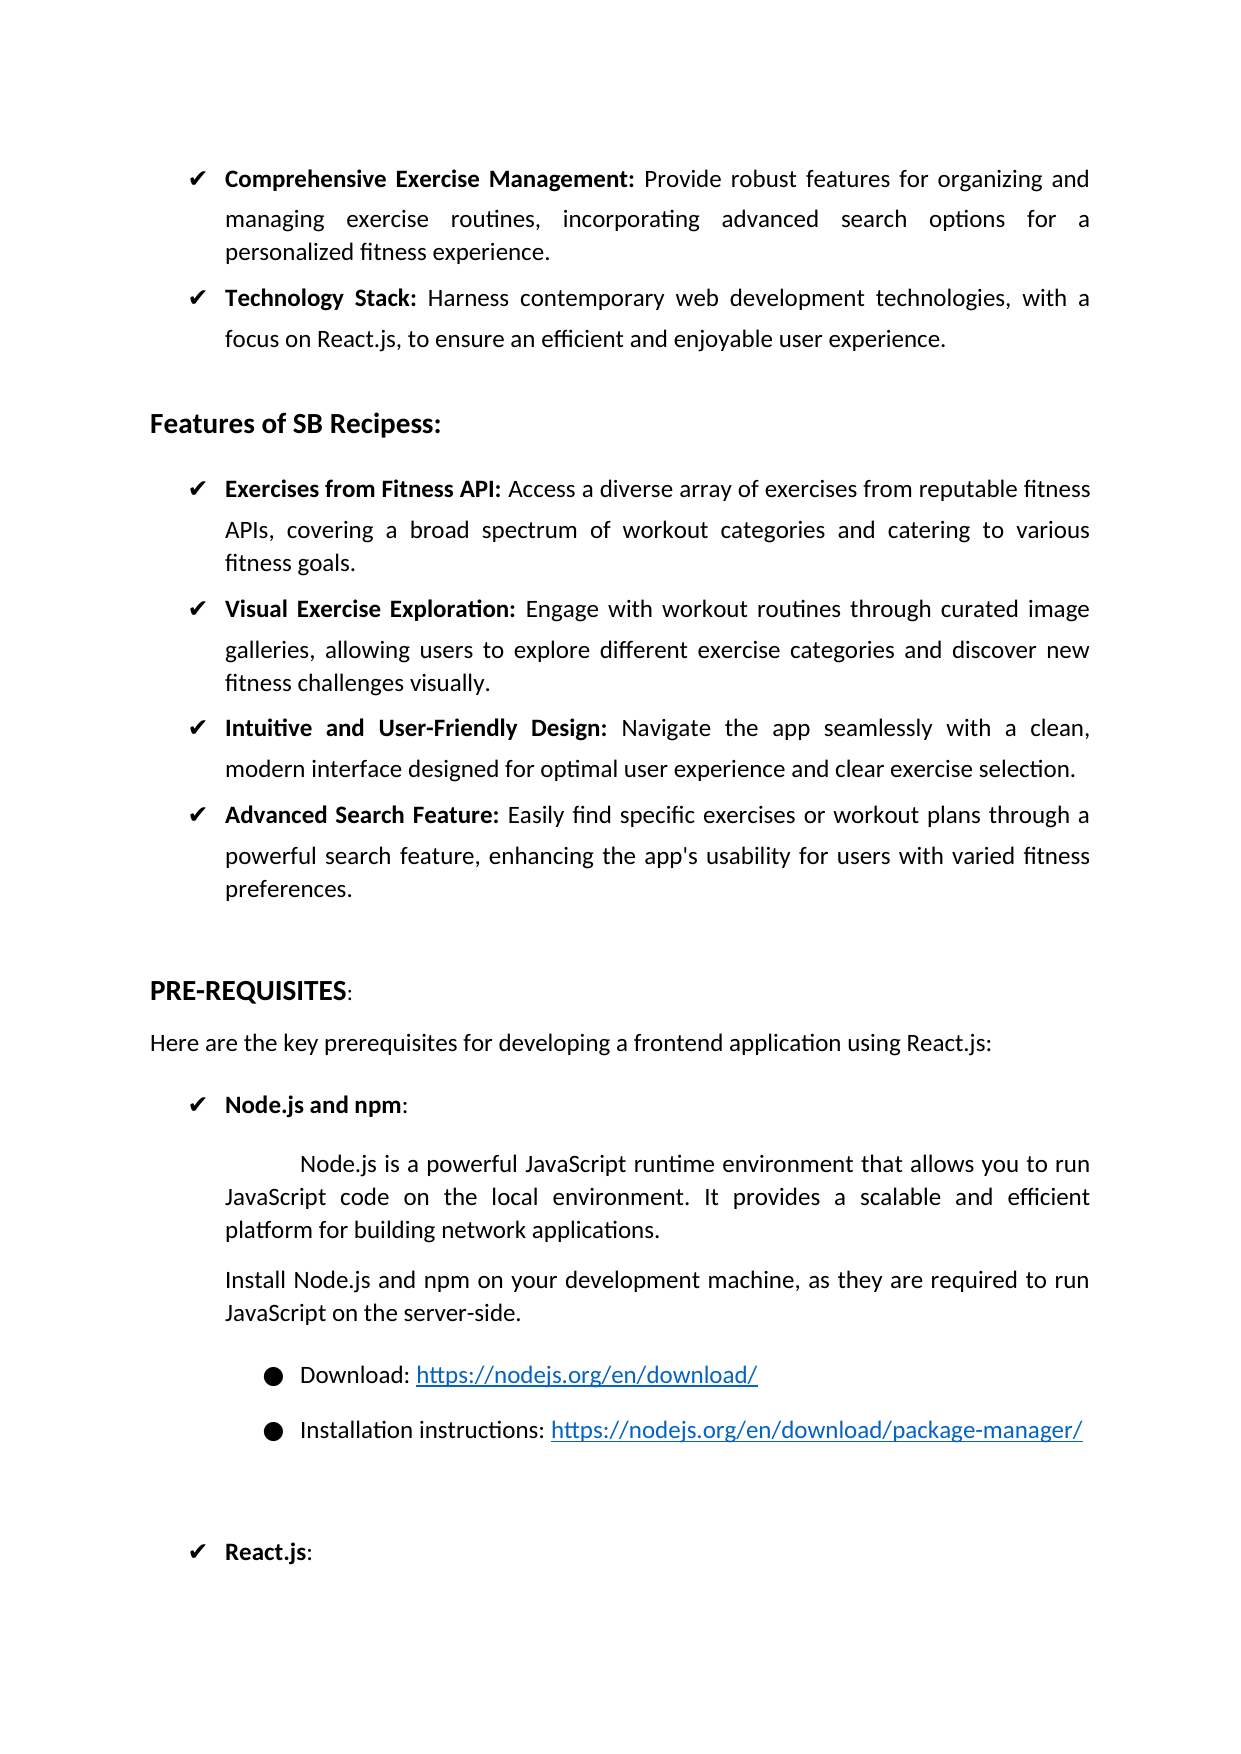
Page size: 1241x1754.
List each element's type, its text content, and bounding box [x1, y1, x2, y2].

list Node.js and npm: [187, 1077, 1090, 1128]
list Comprehensive Exercise Management: Provide robust features for organizing and managing exercise routines, incorporating advanced search options for a personalized fitness experience. [187, 150, 1090, 267]
list Download: https://nodejs.org/en/download/ [262, 1347, 1090, 1398]
text PRE-REQUISITES: [150, 972, 1090, 1008]
list Advanced Search Feature: Easily find specific exercises or workout plans through a powerful search feature, enhancing the app's usability for users with varied fitness preferences. [187, 786, 1090, 903]
text Here are the key prerequisites for developing a frontend application using React.js: [150, 1027, 1090, 1058]
list Visual Exercise Exploration: Engage with workout routines through curated image galleries, allowing users to explore different exercise categories and discover new fitness challenges visually. [187, 580, 1090, 697]
list Intuitive and User-Friendly Design: Navigate the app seamlessly with a clean, modern interface designed for optimal user experience and clear exercise selection. [187, 700, 1090, 784]
text Features of SB Recipess: [150, 406, 1090, 441]
list Technology Stack: Harness contemporary web development technologies, with a focus on React.js, to ensure an efficient and enjoyable user experience. [187, 269, 1090, 354]
text Node.js is a powerful JavaScript runtime environment that allows you to run JavaScript code on the local environment. It provides a scalable and efficient platform for building network applications. [225, 1149, 1090, 1245]
list Exercises from Fitness API: Access a diverse array of exercises from reputable fitness APIs, covering a broad spectrum of workout categories and catering to various fitness goals. [187, 461, 1090, 578]
list Installation instructions: https://nodejs.org/en/download/package-manager/ [262, 1402, 1090, 1453]
list React.js: [187, 1523, 1090, 1575]
text Install Node.js and npm on your development machine, as they are required to run JavaScript on the server-side. [225, 1264, 1090, 1327]
